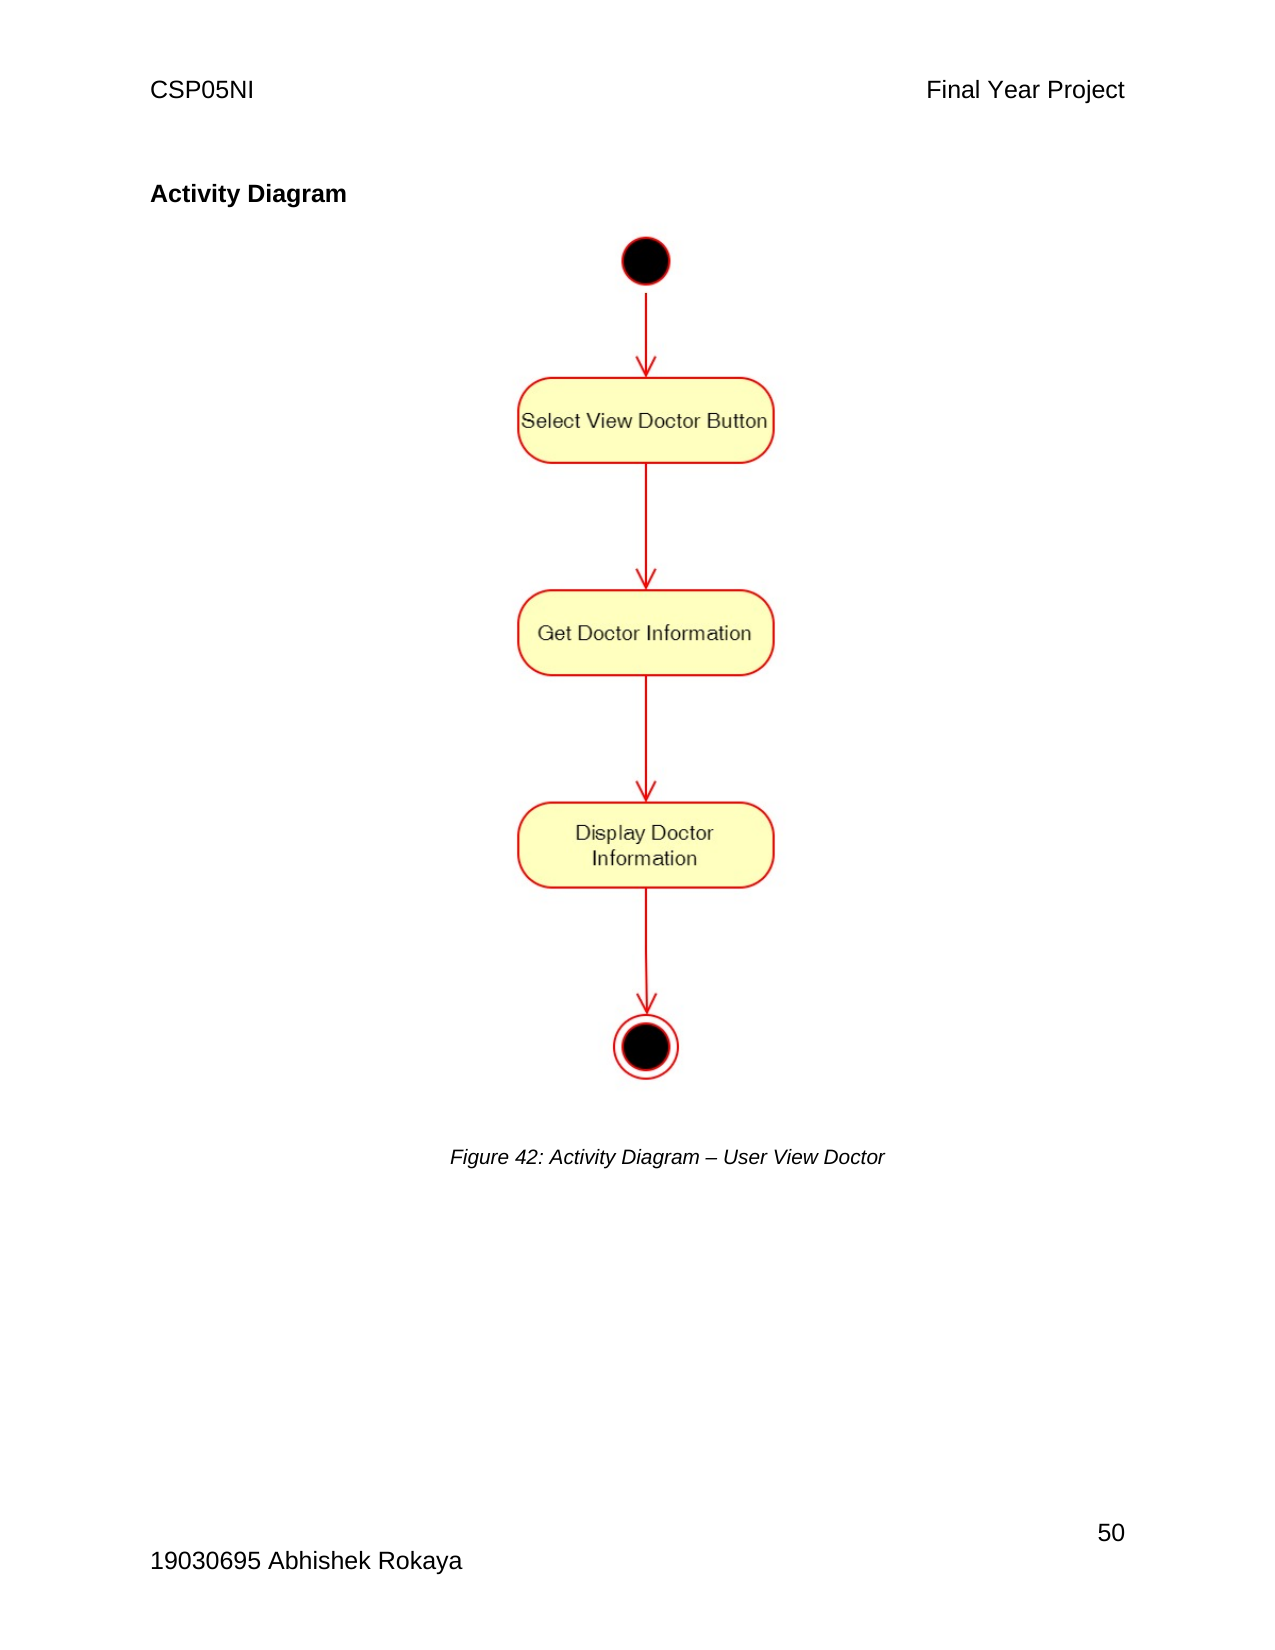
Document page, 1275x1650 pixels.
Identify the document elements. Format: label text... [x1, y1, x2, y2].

text Figure 42: Activity Diagram – User View Doctor [375, 1145, 1125, 1169]
picture [496, 207, 796, 1101]
text Activity Diagram [150, 179, 1125, 207]
